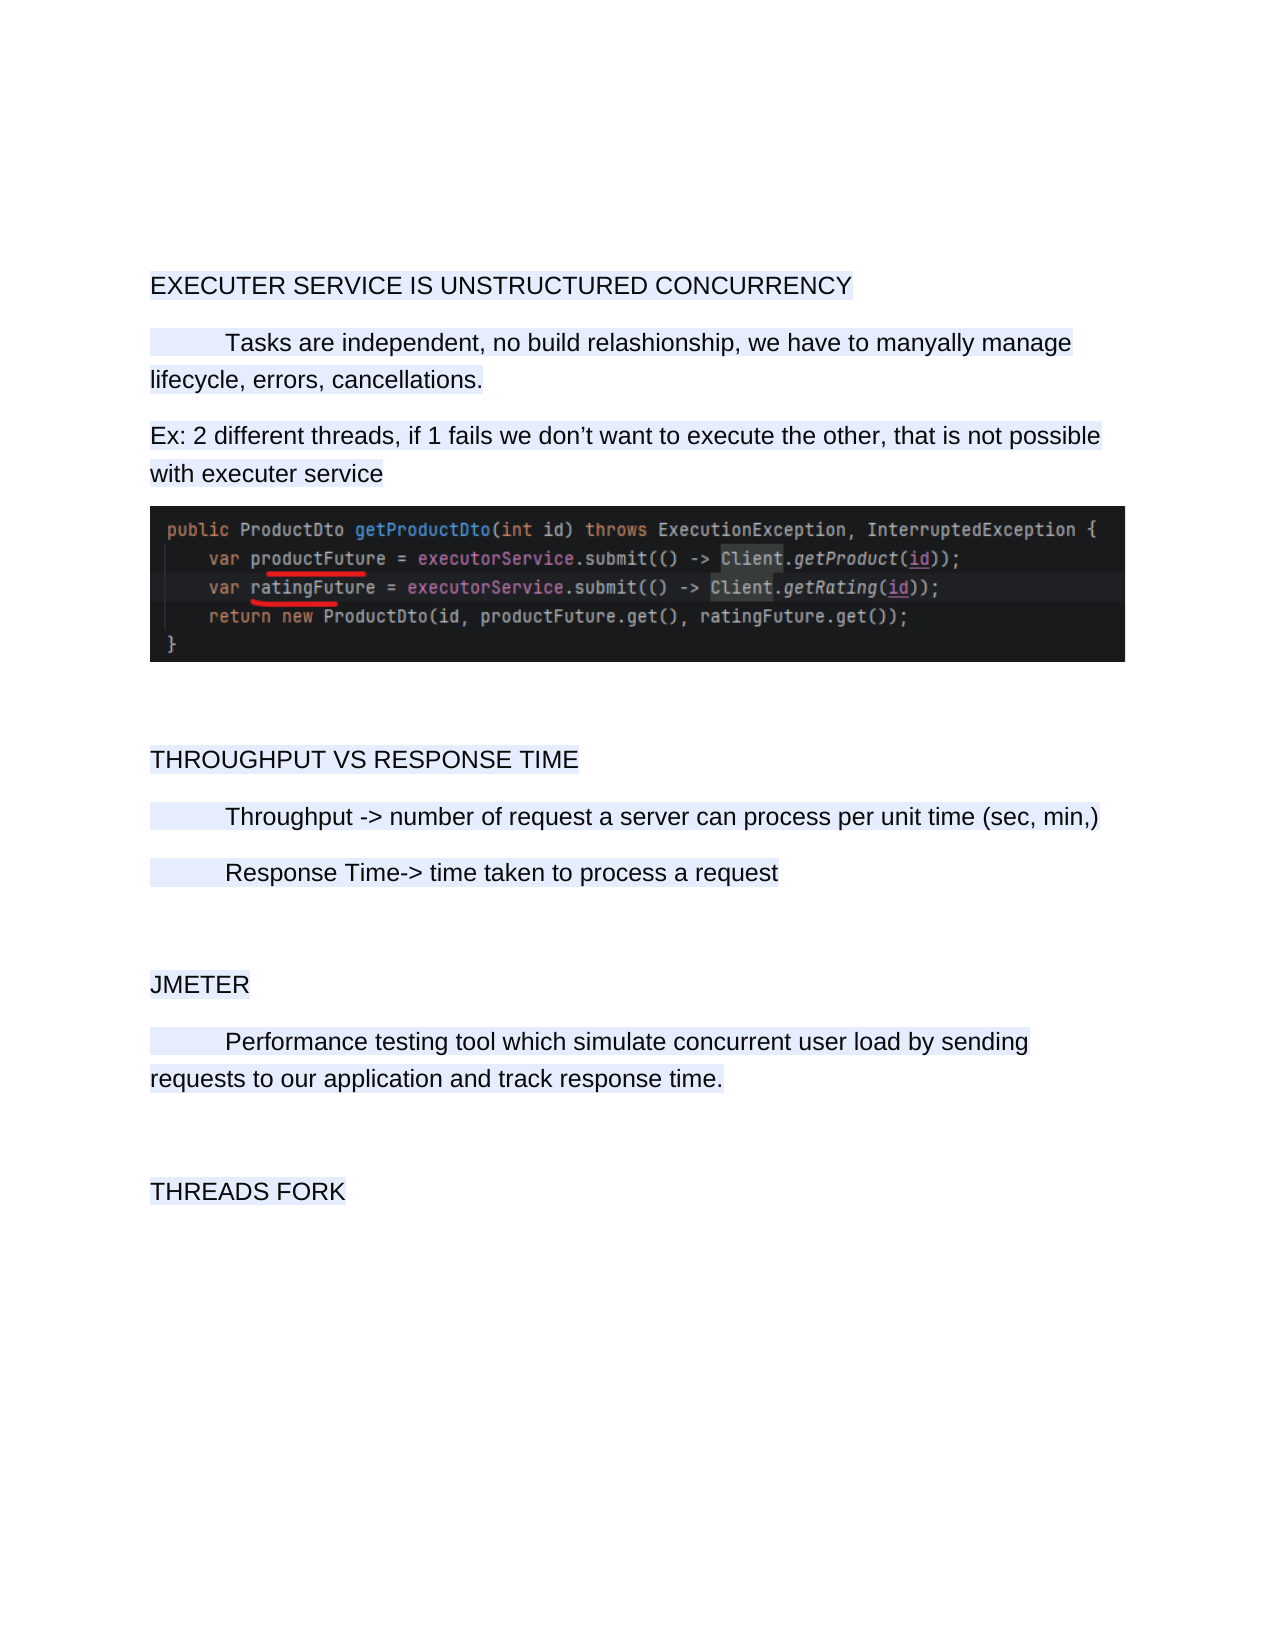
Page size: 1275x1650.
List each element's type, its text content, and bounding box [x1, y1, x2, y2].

text Performance testing tool which simulate concurrent user load by sending requests to our application and track response time. [150, 1018, 1125, 1093]
text Throughput -> number of request a server can process per unit time (sec, min,) [150, 793, 1125, 830]
picture [150, 506, 1125, 662]
text JMETER [150, 962, 1125, 999]
text THROUGHPUT VS RESPONSE TIME [150, 737, 1125, 774]
text THREADS FORK [150, 1168, 1125, 1205]
text Ex: 2 different threads, if 1 fails we don’t want to execute the other, that is not possible with executer service [150, 412, 1125, 487]
text EXECUTER SERVICE IS UNSTRUCTURED CONCURRENCY [150, 262, 1125, 300]
text Response Time-> time taken to process a request [150, 849, 1125, 887]
text Tasks are independent, no build relashionship, we have to manyally manage lifecycle, errors, cancellations. [150, 319, 1125, 394]
